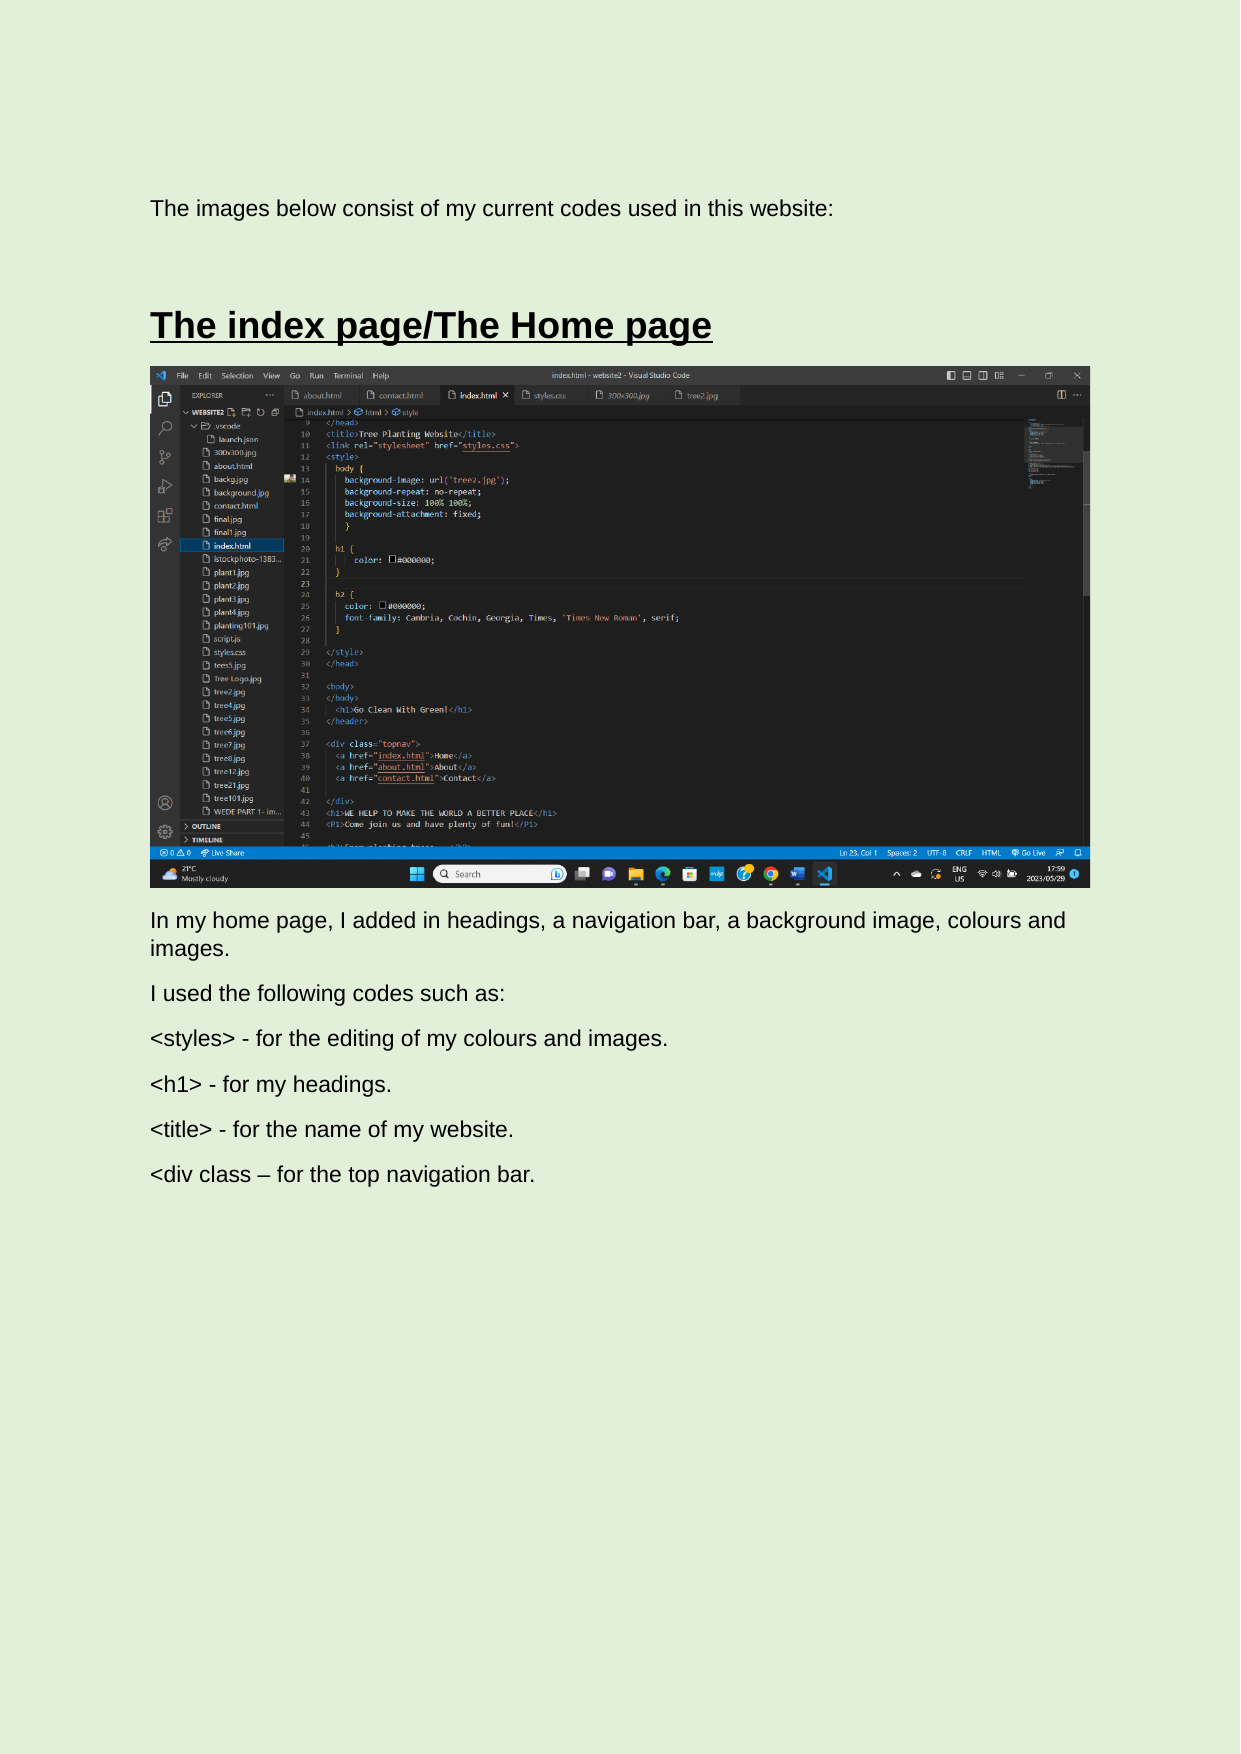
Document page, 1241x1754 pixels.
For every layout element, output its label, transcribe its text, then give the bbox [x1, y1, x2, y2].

text The index page/The Home page [150, 303, 1090, 347]
text <title> - for the name of my website. [150, 1116, 1090, 1142]
text In my home page, I added in headings, a navigation bar, a background image, colours and images. [150, 907, 1090, 962]
text <div class – for the top navigation bar. [150, 1161, 1090, 1187]
text The images below consist of my current codes used in this website: [150, 195, 1090, 221]
text <styles> - for the editing of my colours and images. [150, 1025, 1090, 1052]
picture [150, 366, 1091, 888]
text <h1> - for my headings. [150, 1071, 1090, 1097]
text I used the following codes such as: [150, 980, 1090, 1007]
